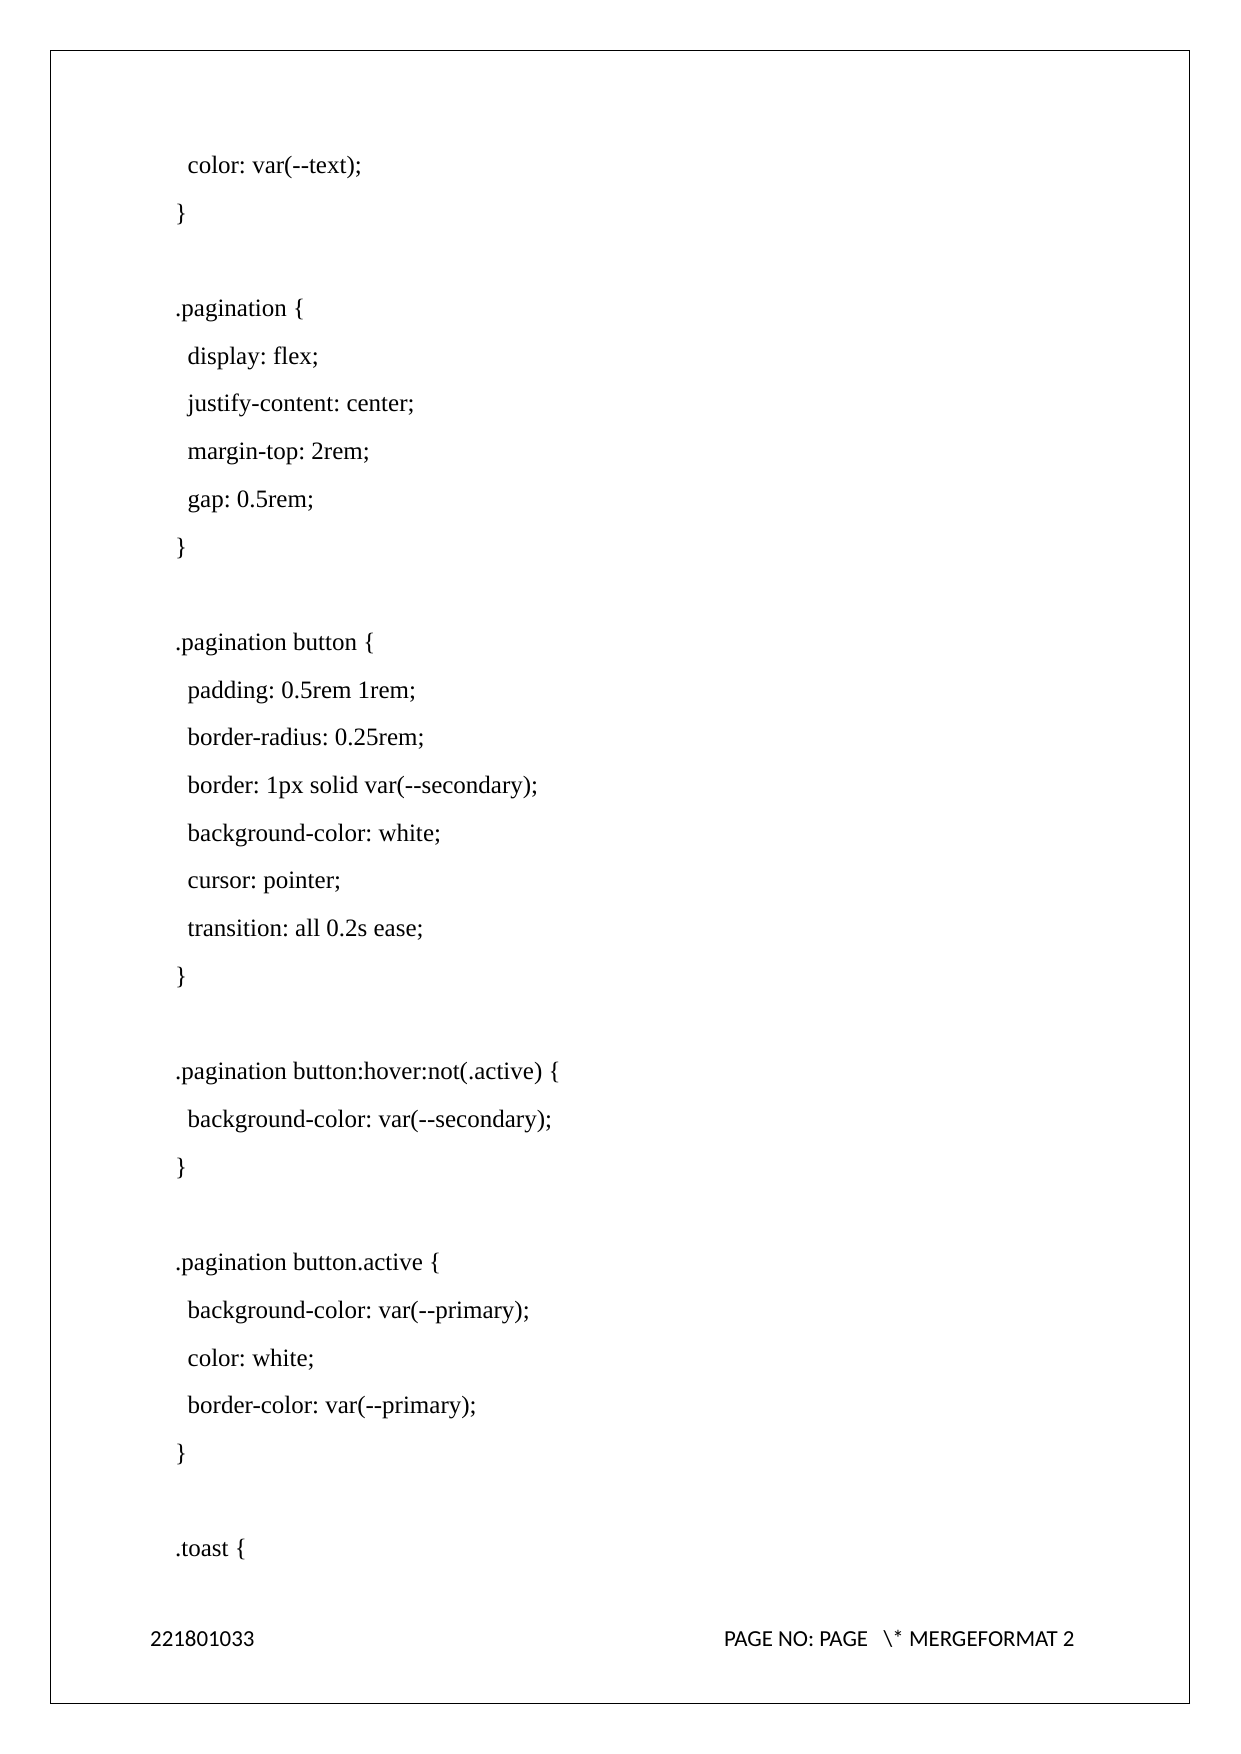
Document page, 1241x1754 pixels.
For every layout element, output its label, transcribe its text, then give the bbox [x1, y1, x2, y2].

text color: white; [150, 1343, 1090, 1371]
text } [150, 532, 1090, 560]
text } [150, 198, 1090, 226]
text } [150, 1152, 1090, 1181]
text border: 1px solid var(--secondary); [150, 770, 1090, 799]
text border-radius: 0.25rem; [150, 722, 1090, 751]
text display: flex; [150, 341, 1090, 369]
text .pagination button { [150, 627, 1090, 656]
text cursor: pointer; [150, 866, 1090, 894]
text color: var(--text); [150, 150, 1090, 179]
text transition: all 0.2s ease; [150, 913, 1090, 942]
text border-color: var(--primary); [150, 1390, 1090, 1419]
text .toast { [150, 1533, 1090, 1562]
text margin-top: 2rem; [150, 436, 1090, 465]
text } [150, 1438, 1090, 1467]
text padding: 0.5rem 1rem; [150, 675, 1090, 703]
text .pagination button:hover:not(.active) { [150, 1056, 1090, 1085]
text background-color: white; [150, 818, 1090, 847]
text background-color: var(--secondary); [150, 1104, 1090, 1133]
text .pagination button.active { [150, 1247, 1090, 1276]
text } [150, 961, 1090, 990]
text .pagination { [150, 293, 1090, 322]
text gap: 0.5rem; [150, 484, 1090, 513]
text justify-content: center; [150, 388, 1090, 417]
text background-color: var(--primary); [150, 1295, 1090, 1324]
